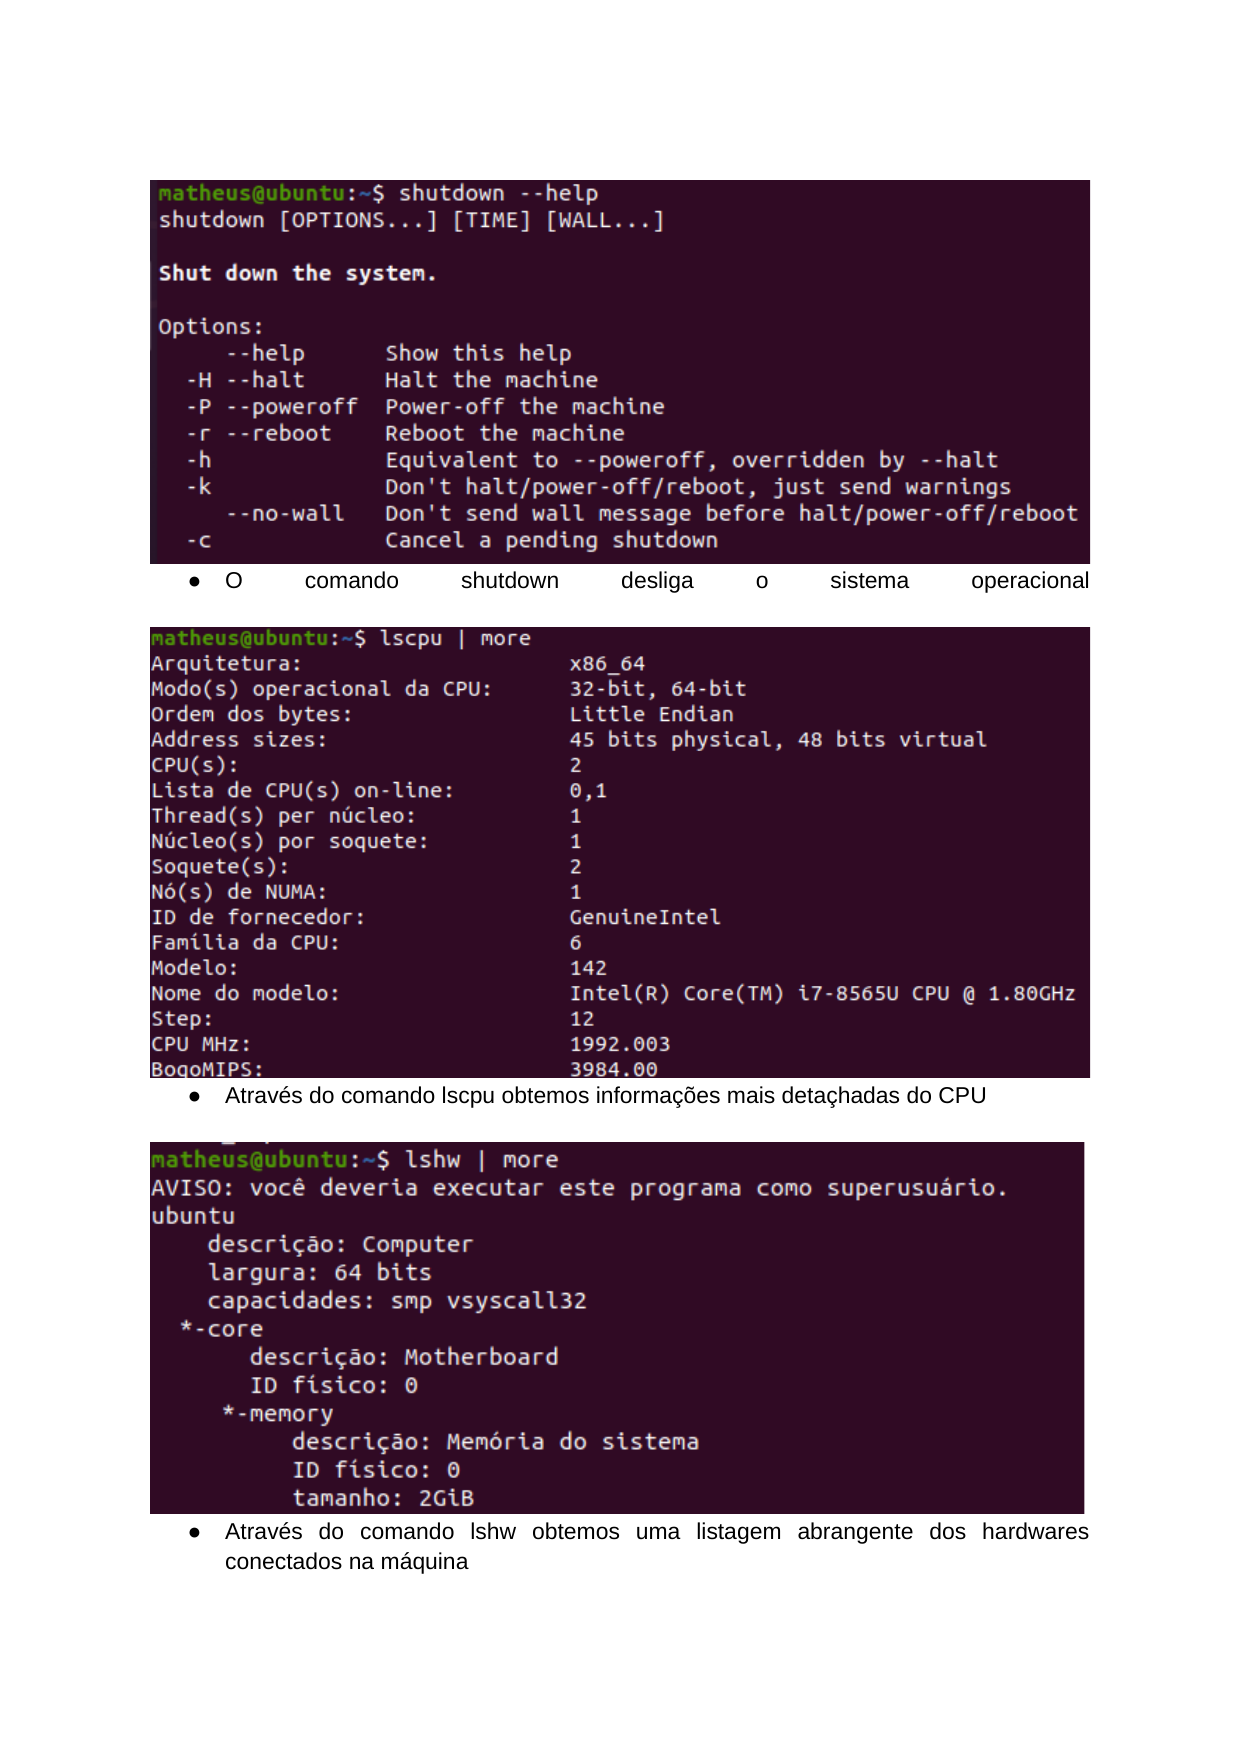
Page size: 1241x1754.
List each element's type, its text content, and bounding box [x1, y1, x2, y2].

list Através do comando lscpu obtemos informações mais detaçhadas do CPU [187, 1082, 1090, 1108]
list O comando shutdown desliga o sistema operacional [187, 567, 1090, 624]
picture [150, 180, 1091, 564]
list Através do comando lshw obtemos uma listagem abrangente dos hardwares conectados na máquina [187, 1518, 1090, 1574]
picture [150, 627, 1091, 1078]
picture [150, 1142, 1085, 1514]
